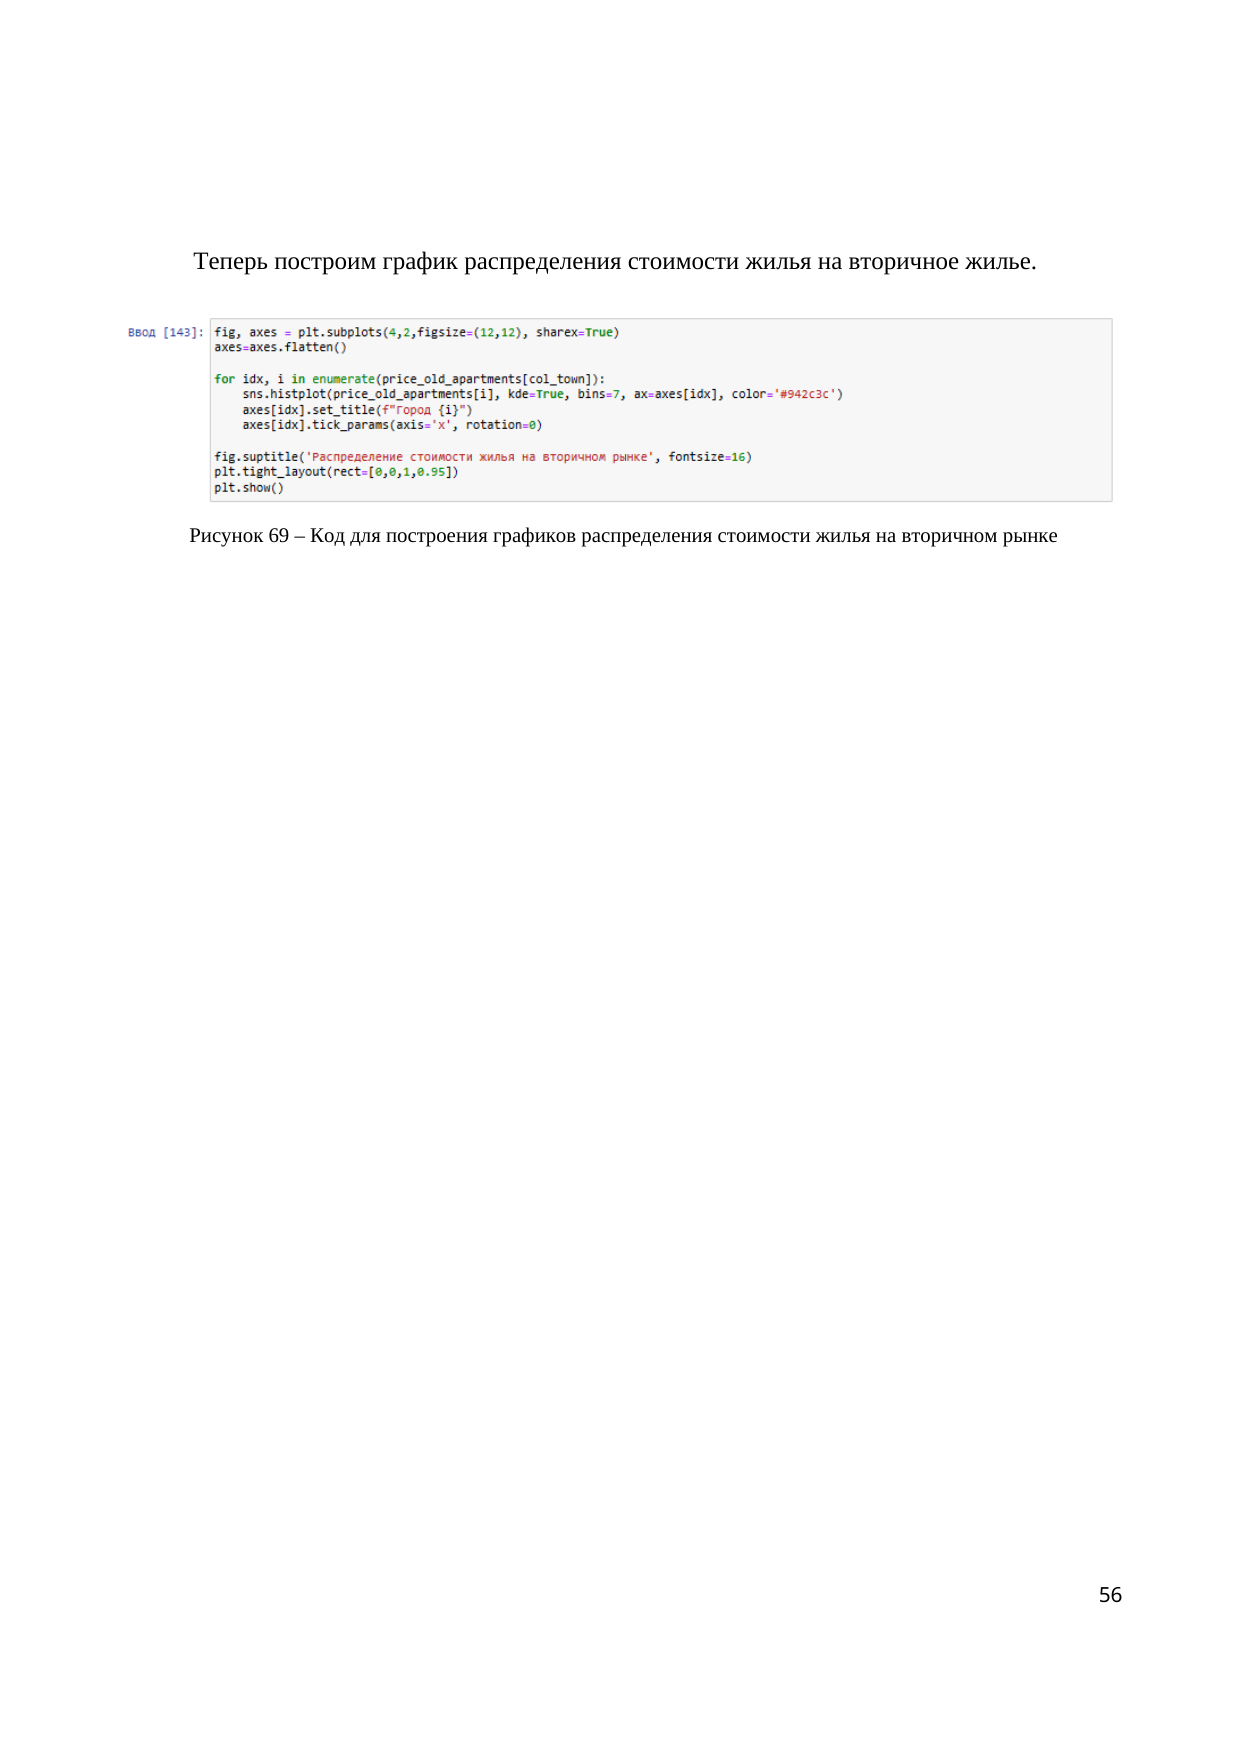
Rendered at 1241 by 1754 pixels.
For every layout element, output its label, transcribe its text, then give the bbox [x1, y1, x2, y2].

text Теперь построим график распределения стоимости жилья на вторичное жилье. [118, 246, 1122, 275]
picture [118, 310, 1123, 509]
text Рисунок 69 – Код для построения графиков распределения стоимости жилья на вторичном рынке [125, 522, 1122, 547]
